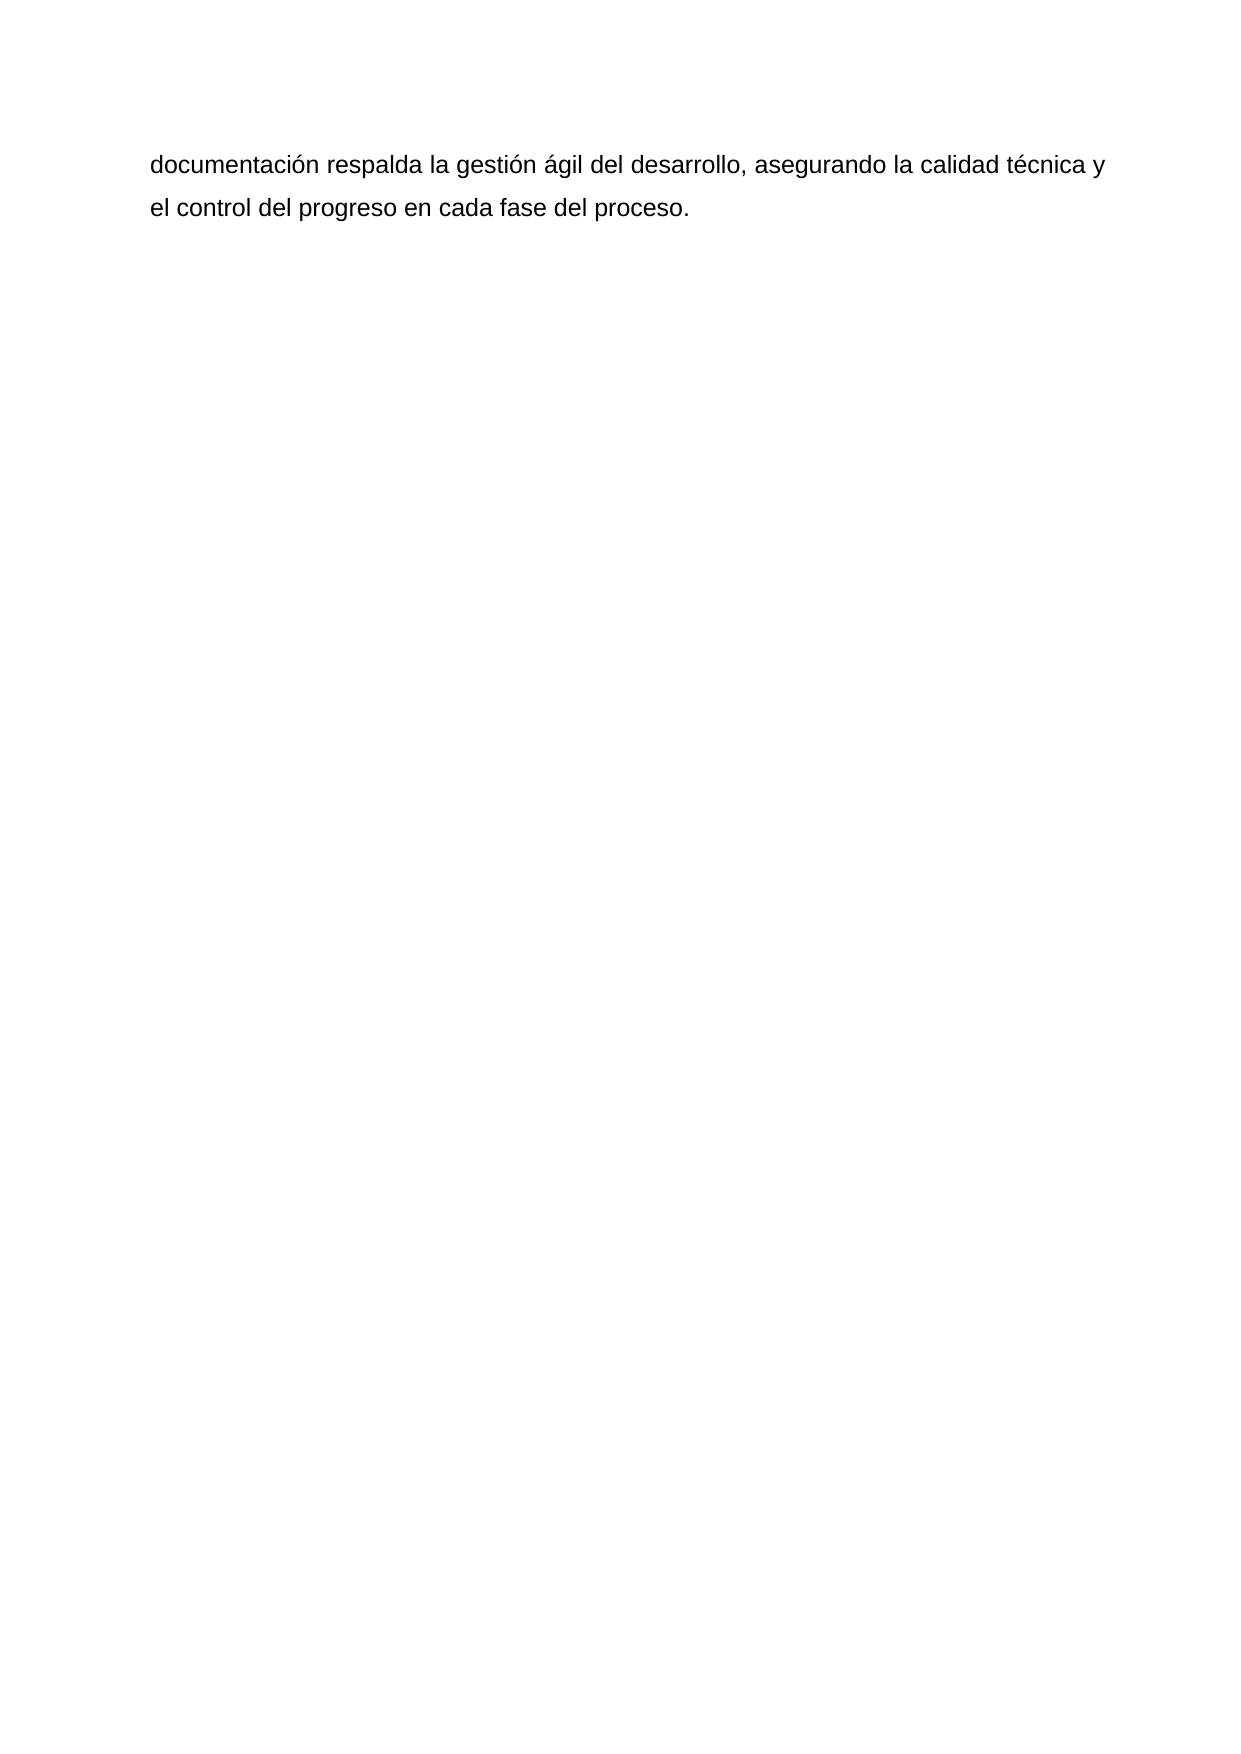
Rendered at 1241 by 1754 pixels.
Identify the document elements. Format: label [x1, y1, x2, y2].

text [150, 150, 1107, 222]
